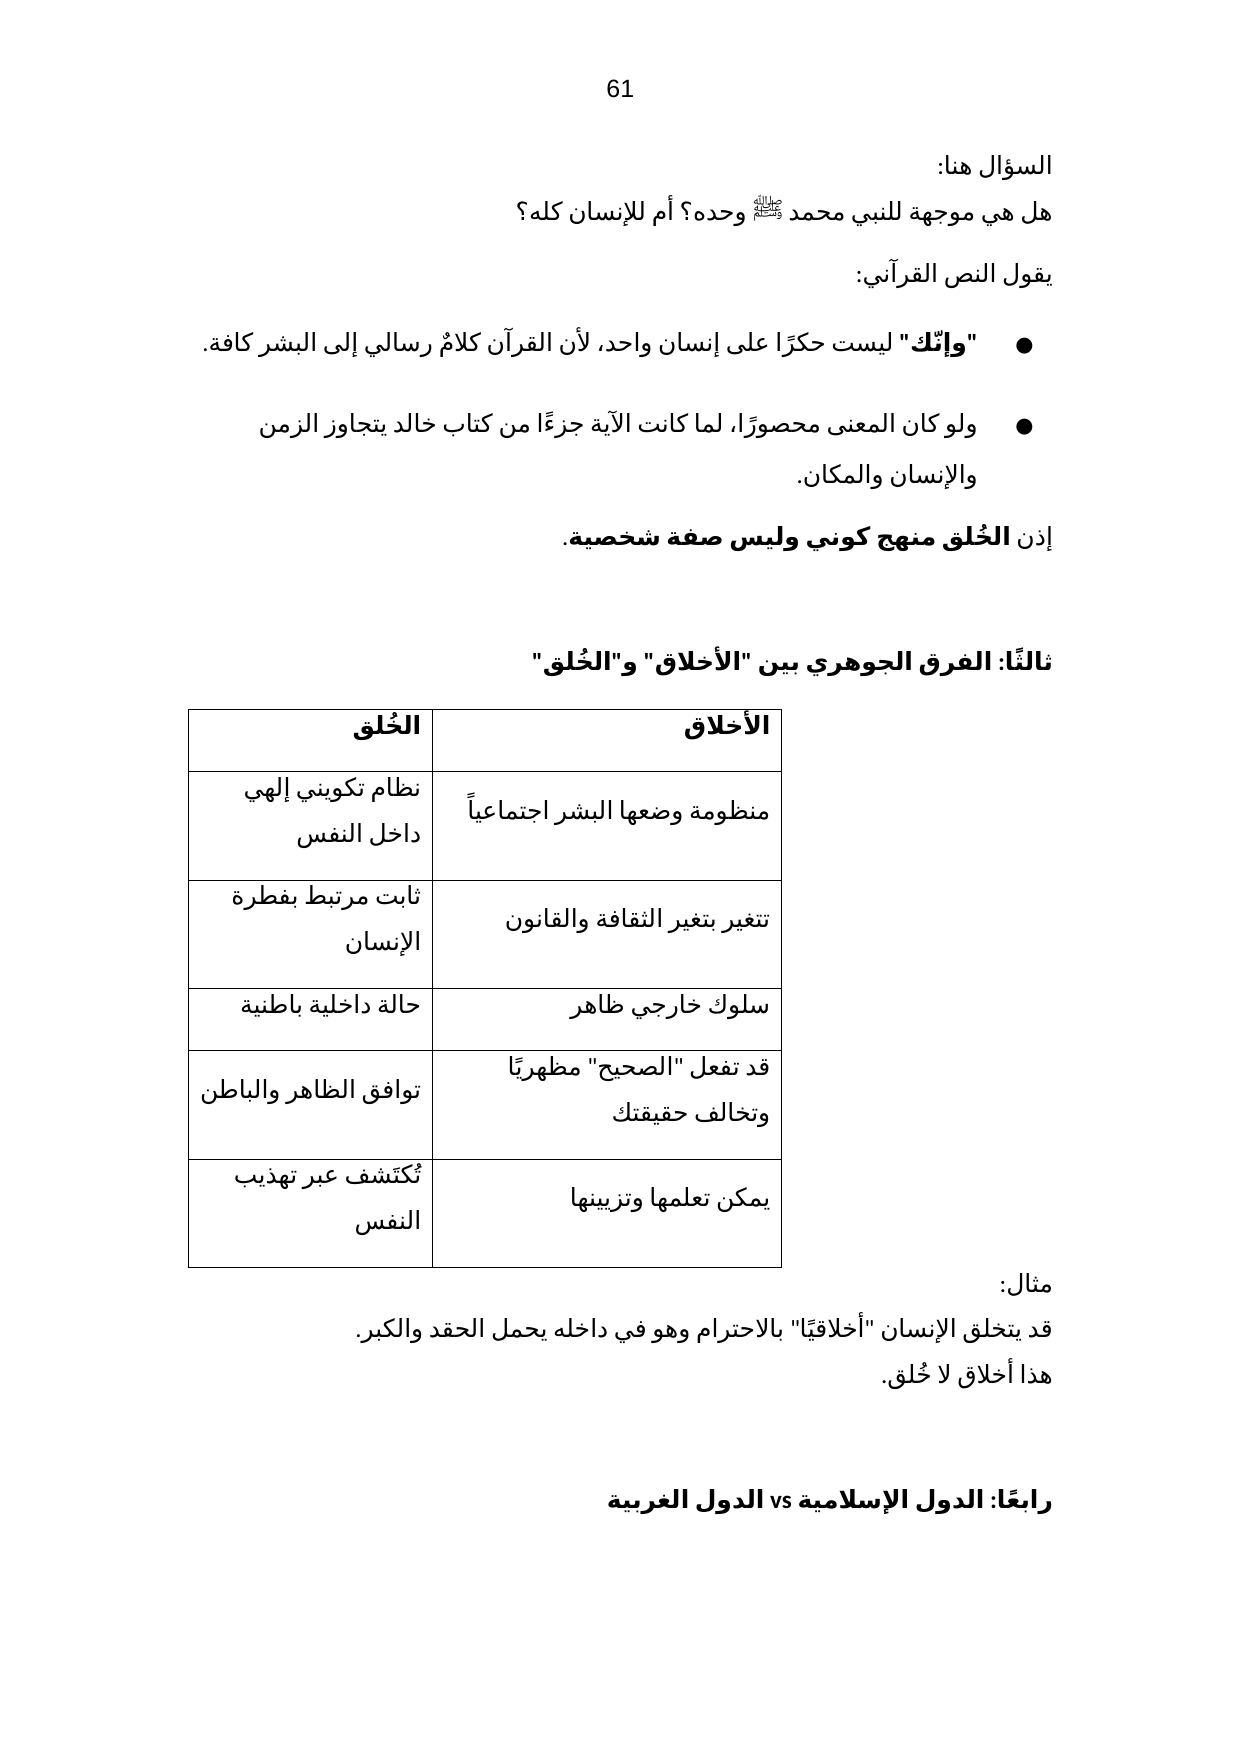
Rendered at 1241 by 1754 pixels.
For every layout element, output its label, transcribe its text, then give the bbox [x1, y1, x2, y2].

table_cell قد تفعل "الصحيح" مظهريًا وتخالف حقيقتك [433, 1051, 781, 1158]
list ولو كان المعنى محصورًا، لما كانت الآية جزءًا من كتاب خالد يتجاوز الزمن والإنسان والمكان. [187, 401, 1015, 490]
text إذن الخُلق منهج كوني وليس صفة شخصية. [187, 522, 1053, 552]
table_cell منظومة وضعها البشر اجتماعياً [433, 772, 781, 879]
table_cell ثابت مرتبط بفطرة الإنسان [189, 881, 432, 988]
table_cell توافق الظاهر والباطن [189, 1051, 432, 1158]
table_cell تتغير بتغير الثقافة والقانون [433, 881, 781, 988]
text ثالثًا: الفرق الجوهري بين "الأخلاق" و"الخُلق" [187, 646, 1053, 677]
table_cell سلوك خارجي ظاهر [433, 989, 781, 1050]
table_cell تُكتَشف عبر تهذيب النفس [189, 1160, 432, 1267]
text السؤال هنا: هل هي موجهة للنبي محمد ﷺ وحده؟ أم للإنسان كله؟ [187, 150, 1053, 226]
list "وإنّك" ليست حكرًا على إنسان واحد، لأن القرآن كلامٌ رسالي إلى البشر كافة. [187, 321, 1015, 363]
table_header الأخلاق [433, 710, 781, 771]
text يقول النص القرآني: [187, 258, 1053, 289]
table_header الخُلق [189, 710, 432, 771]
text مثال: قد يتخلق الإنسان "أخلاقيًا" بالاحترام وهو في داخله يحمل الحقد والكبر. هذا أخلاق لا خُلق. [187, 1268, 1053, 1390]
table_cell نظام تكويني إلهي داخل النفس [189, 772, 432, 879]
table_cell حالة داخلية باطنية [189, 989, 432, 1050]
text رابعًا: الدول الإسلامية vs الدول الغربية [187, 1484, 1053, 1514]
table_cell يمكن تعلمها وتزيينها [433, 1160, 781, 1267]
